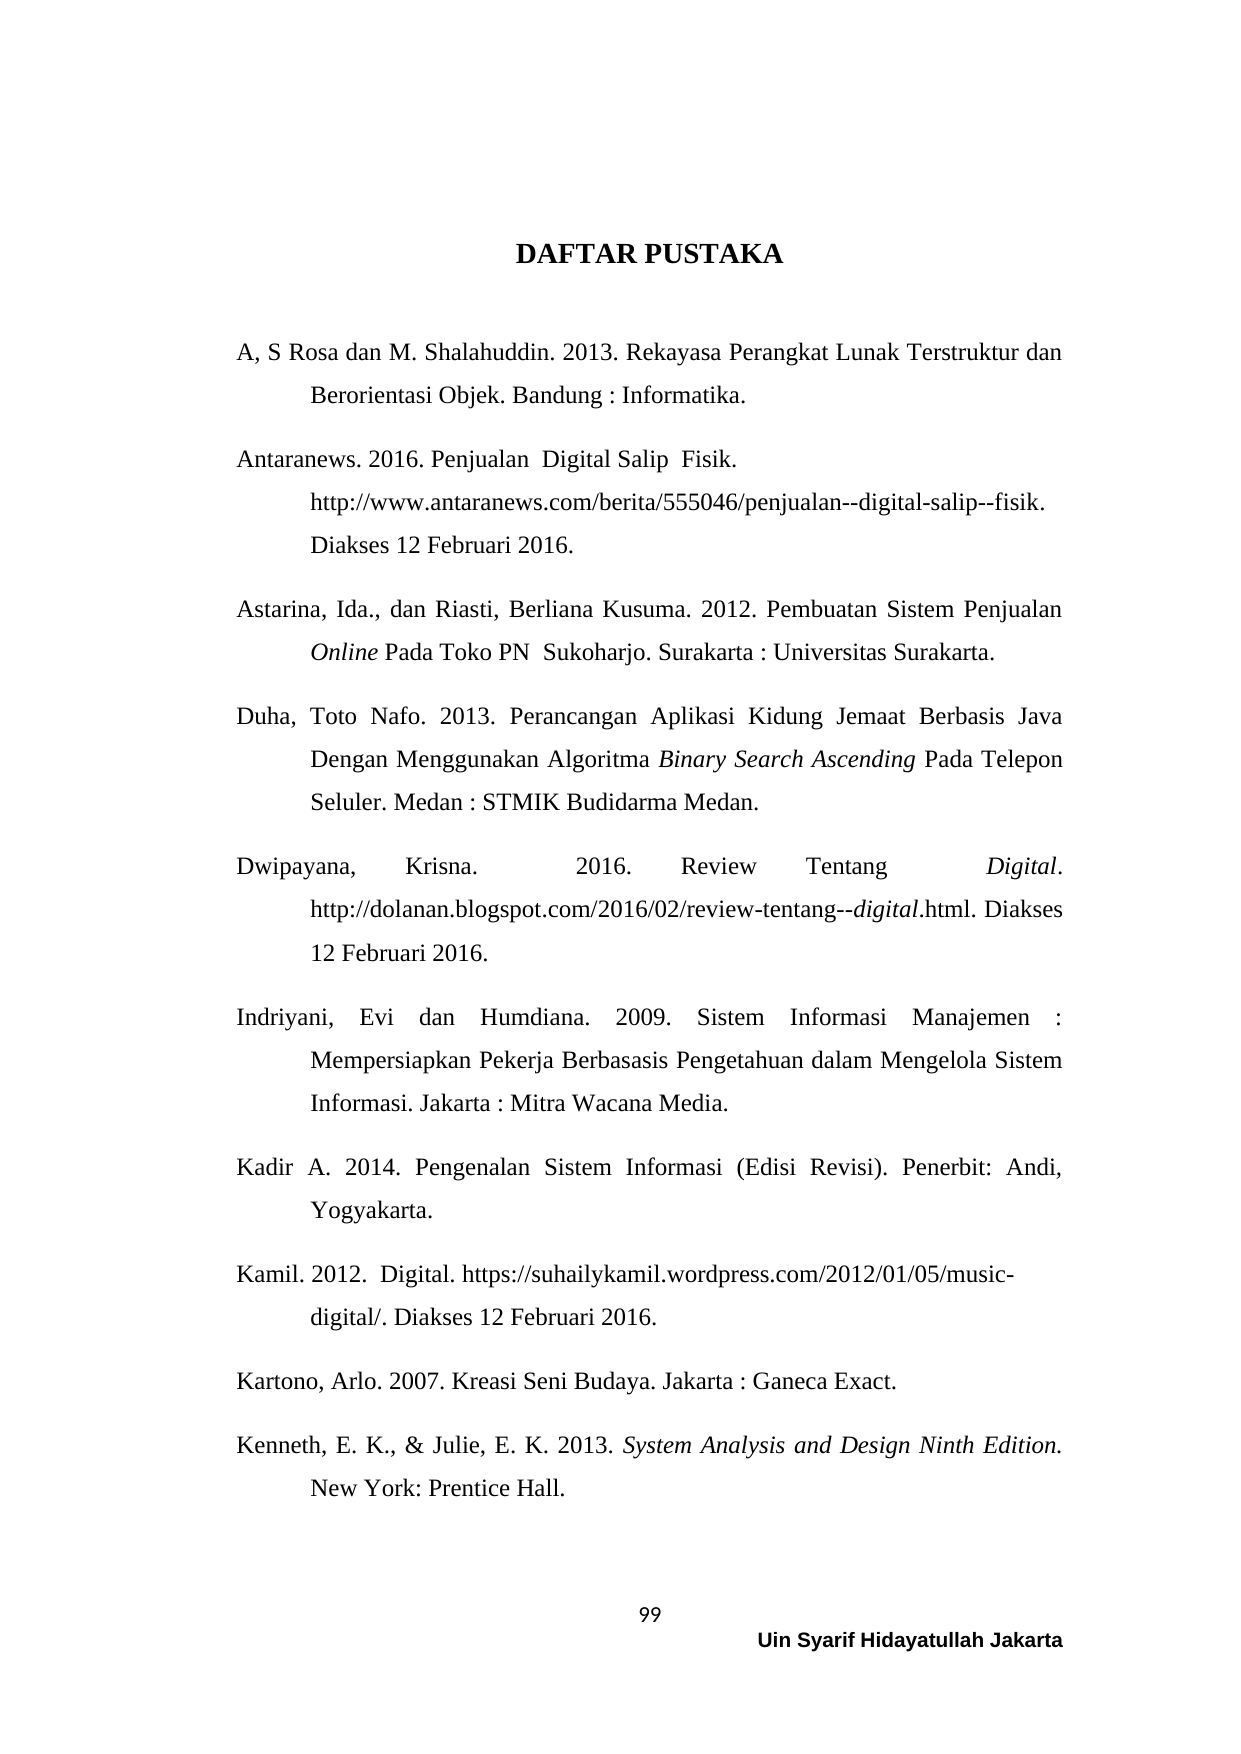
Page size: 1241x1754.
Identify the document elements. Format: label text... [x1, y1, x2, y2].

text Antaranews. 2016. Penjualan Digital Salip Fisik. http://www.antaranews.com/berita/555046/penjualan--digital-salip--fisik. Diakses 12 Februari 2016. [236, 444, 1063, 559]
text Duha, Toto Nafo. 2013. Perancangan Aplikasi Kidung Jemaat Berbasis Java Dengan Menggunakan Algoritma Binary Search Ascending Pada Telepon Seluler. Medan : STMIK Budidarma Medan. [236, 701, 1063, 816]
text Kamil. 2012. Digital. https://suhailykamil.wordpress.com/2012/01/05/music-digital/. Diakses 12 Februari 2016. [236, 1259, 1063, 1331]
text Kartono, Arlo. 2007. Kreasi Seni Budaya. Jakarta : Ganeca Exact. [236, 1366, 1063, 1395]
subtitle DAFTAR PUSTAKA [236, 236, 1063, 270]
text Kadir A. 2014. Pengenalan Sistem Informasi (Edisi Revisi). Penerbit: Andi, Yogyakarta. [236, 1152, 1063, 1224]
text A, S Rosa dan M. Shalahuddin. 2013. Rekayasa Perangkat Lunak Terstruktur dan Berorientasi Objek. Bandung : Informatika. [236, 337, 1063, 409]
text Astarina, Ida., dan Riasti, Berliana Kusuma. 2012. Pembuatan Sistem Penjualan Online Pada Toko PN Sukoharjo. Surakarta : Universitas Surakarta. [236, 594, 1063, 666]
text Indriyani, Evi dan Humdiana. 2009. Sistem Informasi Manajemen : Mempersiapkan Pekerja Berbasasis Pengetahuan dalam Mengelola Sistem Informasi. Jakarta : Mitra Wacana Media. [236, 1002, 1063, 1117]
text Dwipayana, Krisna. 2016. Review Tentang Digital. http://dolanan.blogspot.com/2016/02/review-tentang--digital.html. Diakses 12 Februari 2016. [236, 851, 1063, 966]
text Kenneth, E. K., & Julie, E. K. 2013. System Analysis and Design Ninth Edition. New York: Prentice Hall. [236, 1430, 1063, 1502]
